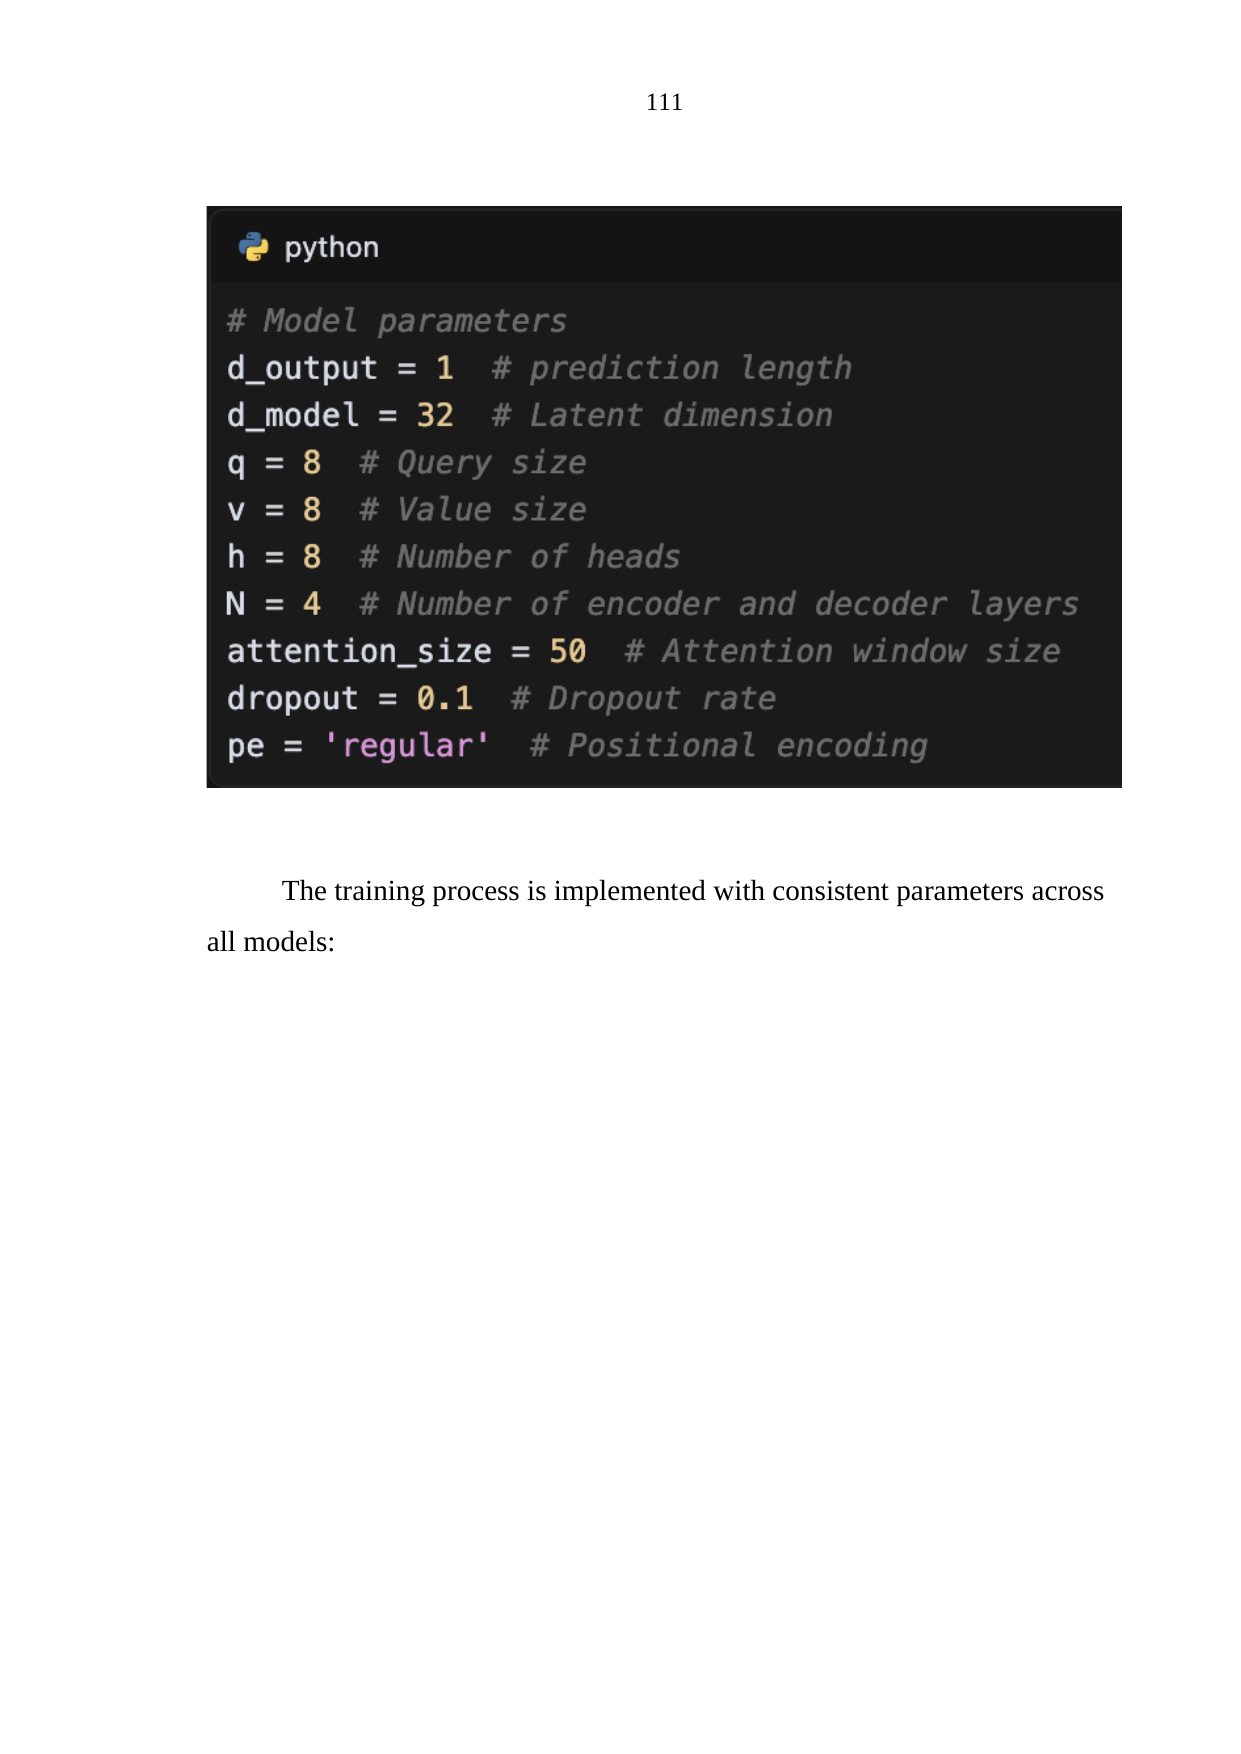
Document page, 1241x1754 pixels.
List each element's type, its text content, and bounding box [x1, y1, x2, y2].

picture [206, 206, 1122, 788]
text The training process is implemented with consistent parameters across all models: [207, 873, 1122, 957]
